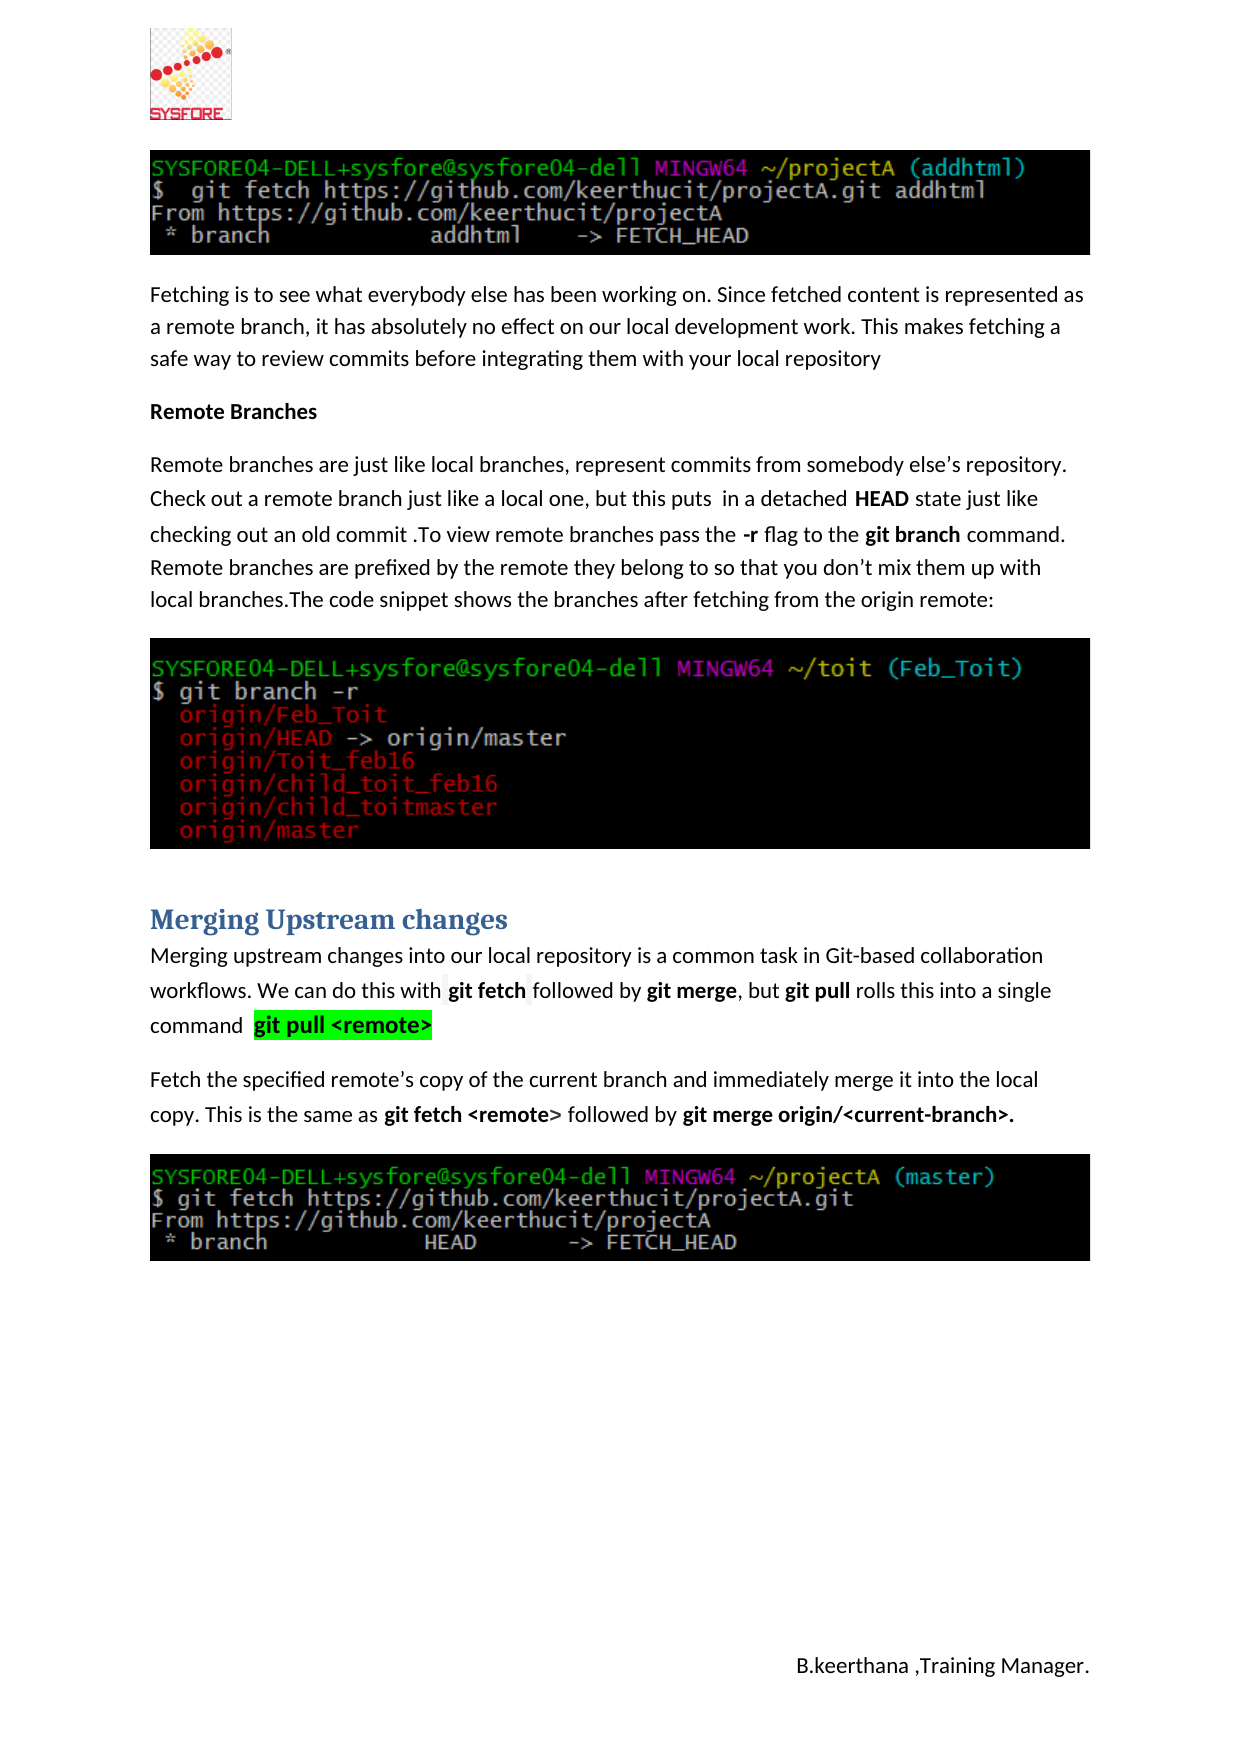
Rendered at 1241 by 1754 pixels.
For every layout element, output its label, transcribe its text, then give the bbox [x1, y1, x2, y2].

text Remote branches are just like local branches, represent commits from somebody else’s repository. Check out a remote branch just like a local one, but this puts in a detached HEAD state just like checking out an old commit .To view remote branches pass the -r flag to the git branch command. Remote branches are prefixed by the remote they belong to so that you don’t mix them up with local branches.The code snippet shows the branches after fetching from the origin remote: [150, 450, 1090, 613]
picture [150, 1154, 1091, 1261]
text Merging upstream changes into our local repository is a common task in Git-based collaboration workflows. We can do this with git fetch followed by git merge, but git pull rolls this into a single command git pull <remote> [150, 942, 1090, 1040]
picture [150, 638, 1091, 849]
picture [150, 28, 232, 120]
subtitle Merging Upstream changes [150, 903, 1090, 937]
text Remote Branches [150, 397, 1090, 425]
text Fetching is to see what everybody else has been working on. Since fetched content is represented as a remote branch, it has absolutely no effect on our local development work. This makes fetching a safe way to review commits before integrating them with your local repository [150, 280, 1090, 372]
text Fetch the specified remote’s copy of the current branch and immediately merge it into the local copy. This is the same as git fetch <remote> followed by git merge origin/<current-branch>. [150, 1065, 1090, 1129]
picture [150, 150, 1091, 255]
